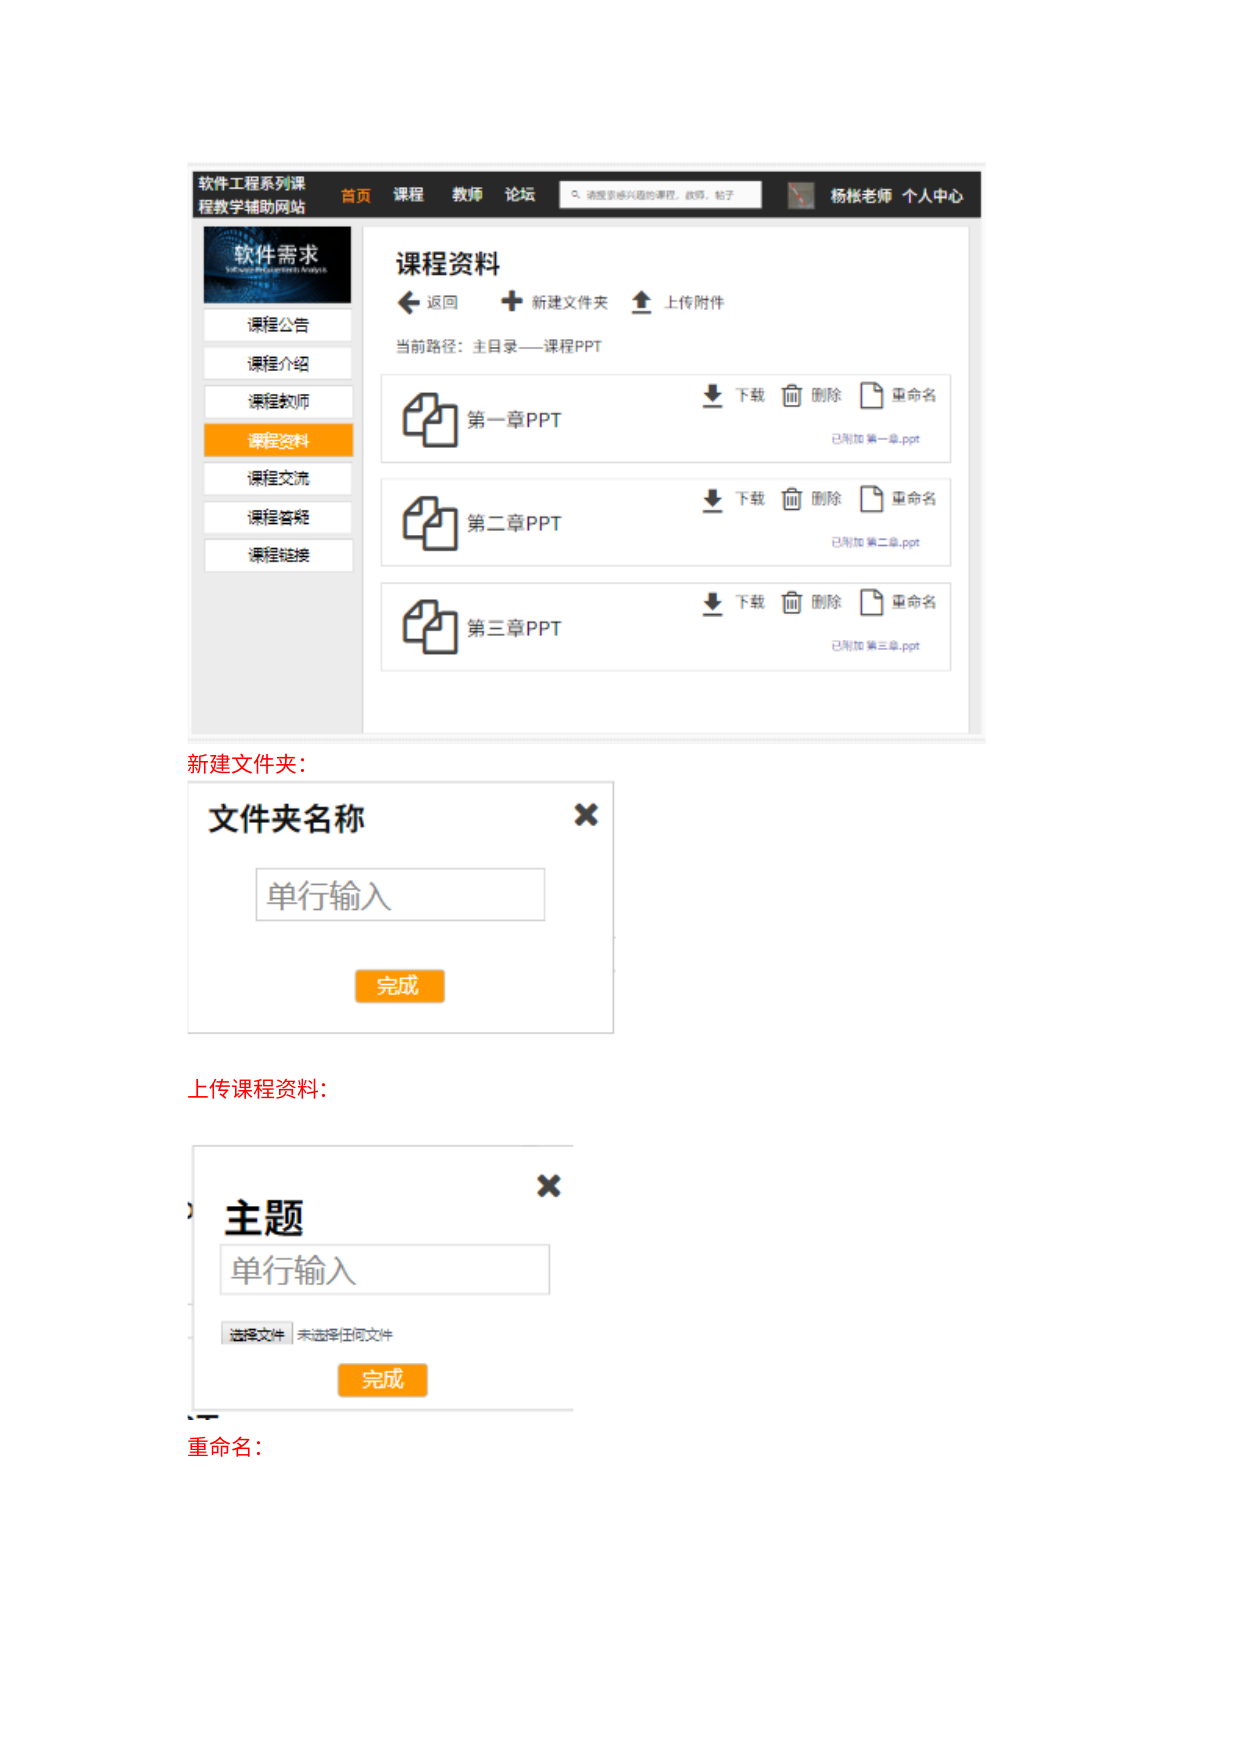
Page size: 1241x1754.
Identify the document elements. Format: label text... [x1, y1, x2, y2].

picture [187, 162, 986, 744]
text 重命名： [187, 1429, 1053, 1462]
picture [187, 1137, 574, 1420]
picture [187, 779, 616, 1042]
text 新建文件夹： [187, 747, 1053, 779]
text 上传课程资料： [187, 1072, 1053, 1104]
